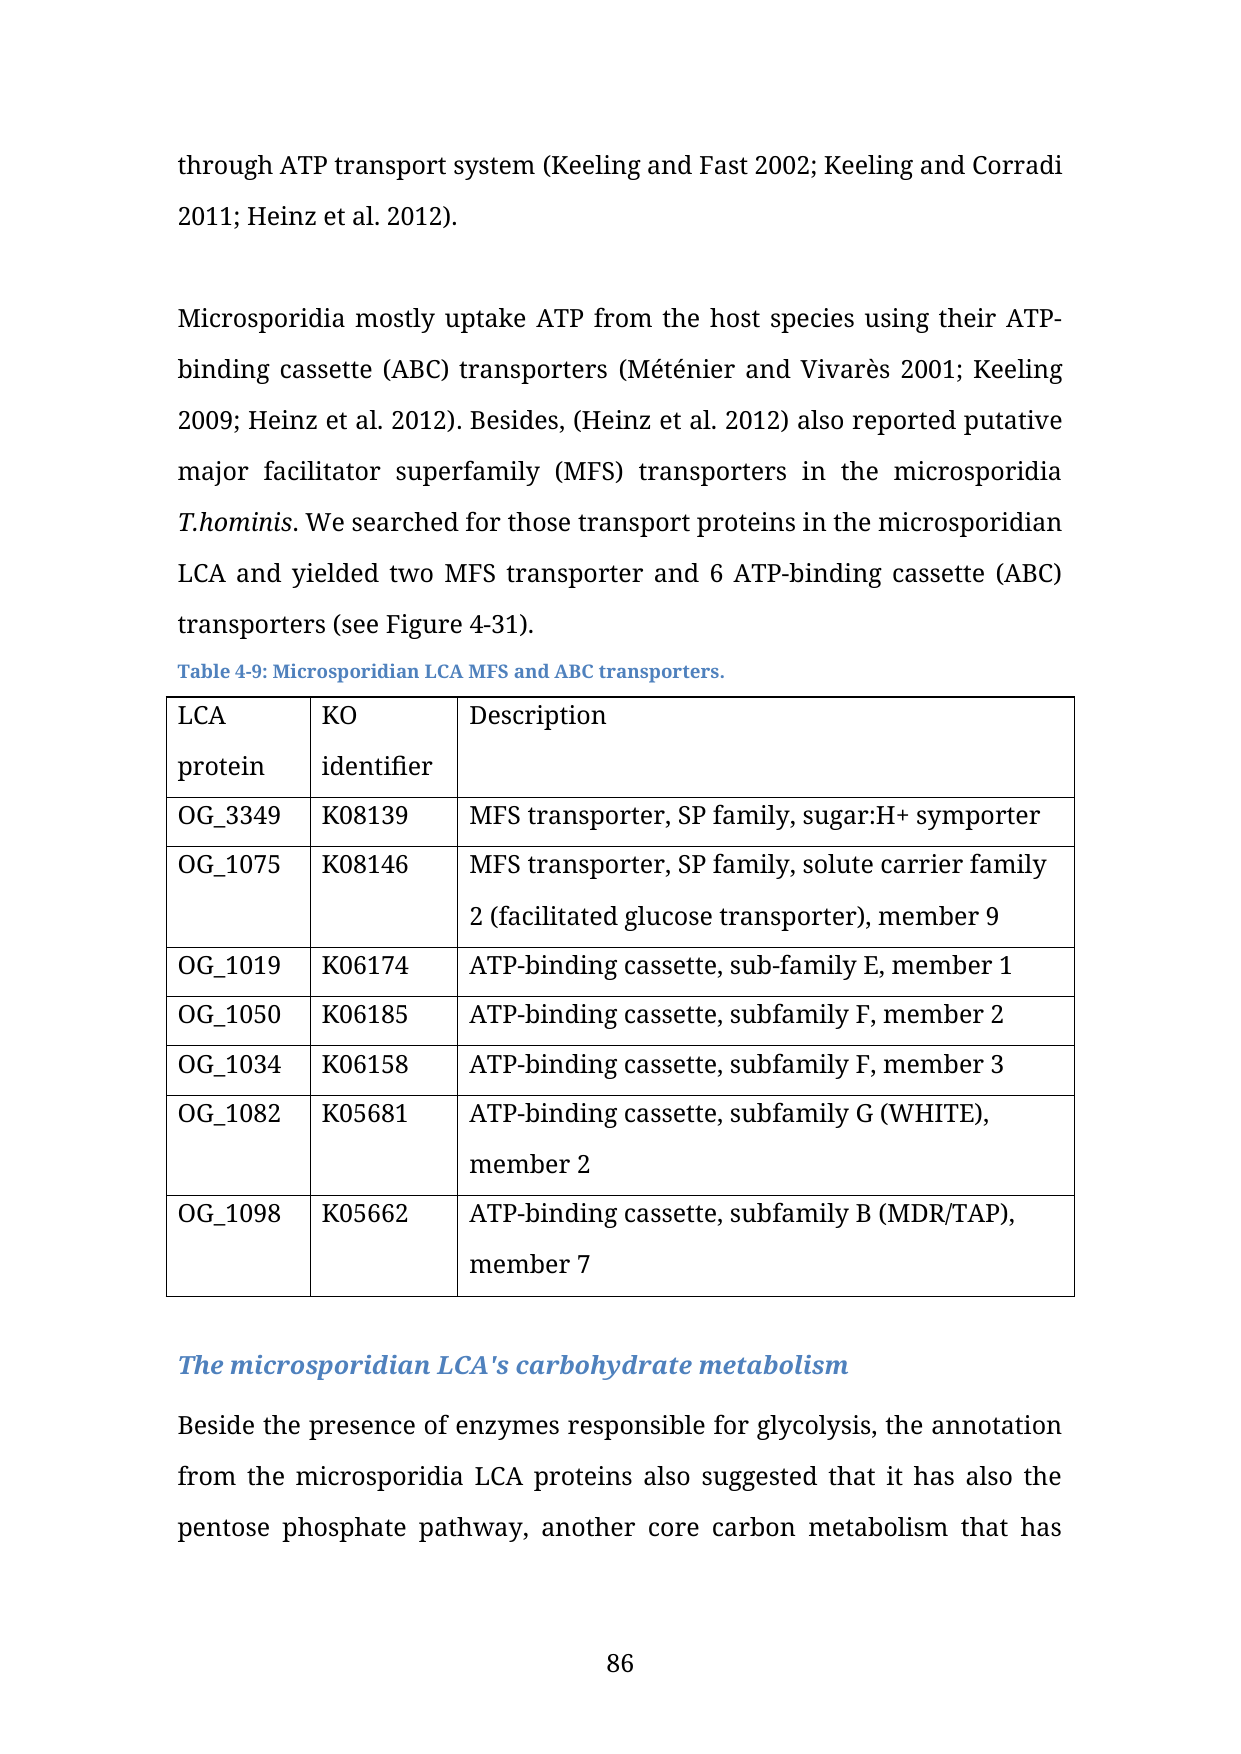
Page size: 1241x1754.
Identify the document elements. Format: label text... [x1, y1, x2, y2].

table_cell OG_1034 [167, 1046, 310, 1095]
table_cell OG_3349 [167, 798, 310, 846]
table_cell MFS transporter, SP family, sugar:H+ symporter [458, 798, 1074, 846]
table_cell K08146 [311, 847, 457, 947]
table_header KO identifier [311, 698, 457, 797]
table_cell K05662 [311, 1196, 457, 1296]
table_cell ATP-binding cassette, subfamily B (MDR/TAP), member 7 [458, 1196, 1074, 1296]
table_cell K05681 [311, 1096, 457, 1195]
table_cell OG_1098 [167, 1196, 310, 1296]
table_cell ATP-binding cassette, subfamily F, member 2 [458, 997, 1074, 1045]
table_cell ATP-binding cassette, sub-family E, member 1 [458, 948, 1074, 996]
table_cell ATP-binding cassette, subfamily G (WHITE), member 2 [458, 1096, 1074, 1195]
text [177, 148, 1063, 233]
table_cell OG_1075 [167, 847, 310, 947]
table_cell K06174 [311, 948, 457, 996]
table_cell K06158 [311, 1046, 457, 1095]
table_cell OG_1082 [167, 1096, 310, 1195]
table_cell ATP-binding cassette, subfamily F, member 3 [458, 1046, 1074, 1095]
table_cell OG_1050 [167, 997, 310, 1045]
table_cell K06185 [311, 997, 457, 1045]
table_header Description [458, 698, 1074, 797]
text The microsporidian LCA's carbohydrate metabolism [177, 1348, 1063, 1382]
table_header LCA protein [167, 698, 310, 797]
table_cell K08139 [311, 798, 457, 846]
table_cell OG_1019 [167, 948, 310, 996]
table_cell MFS transporter, SP family, solute carrier family 2 (facilitated glucose transporter), member 9 [458, 847, 1074, 947]
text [177, 1408, 1063, 1544]
